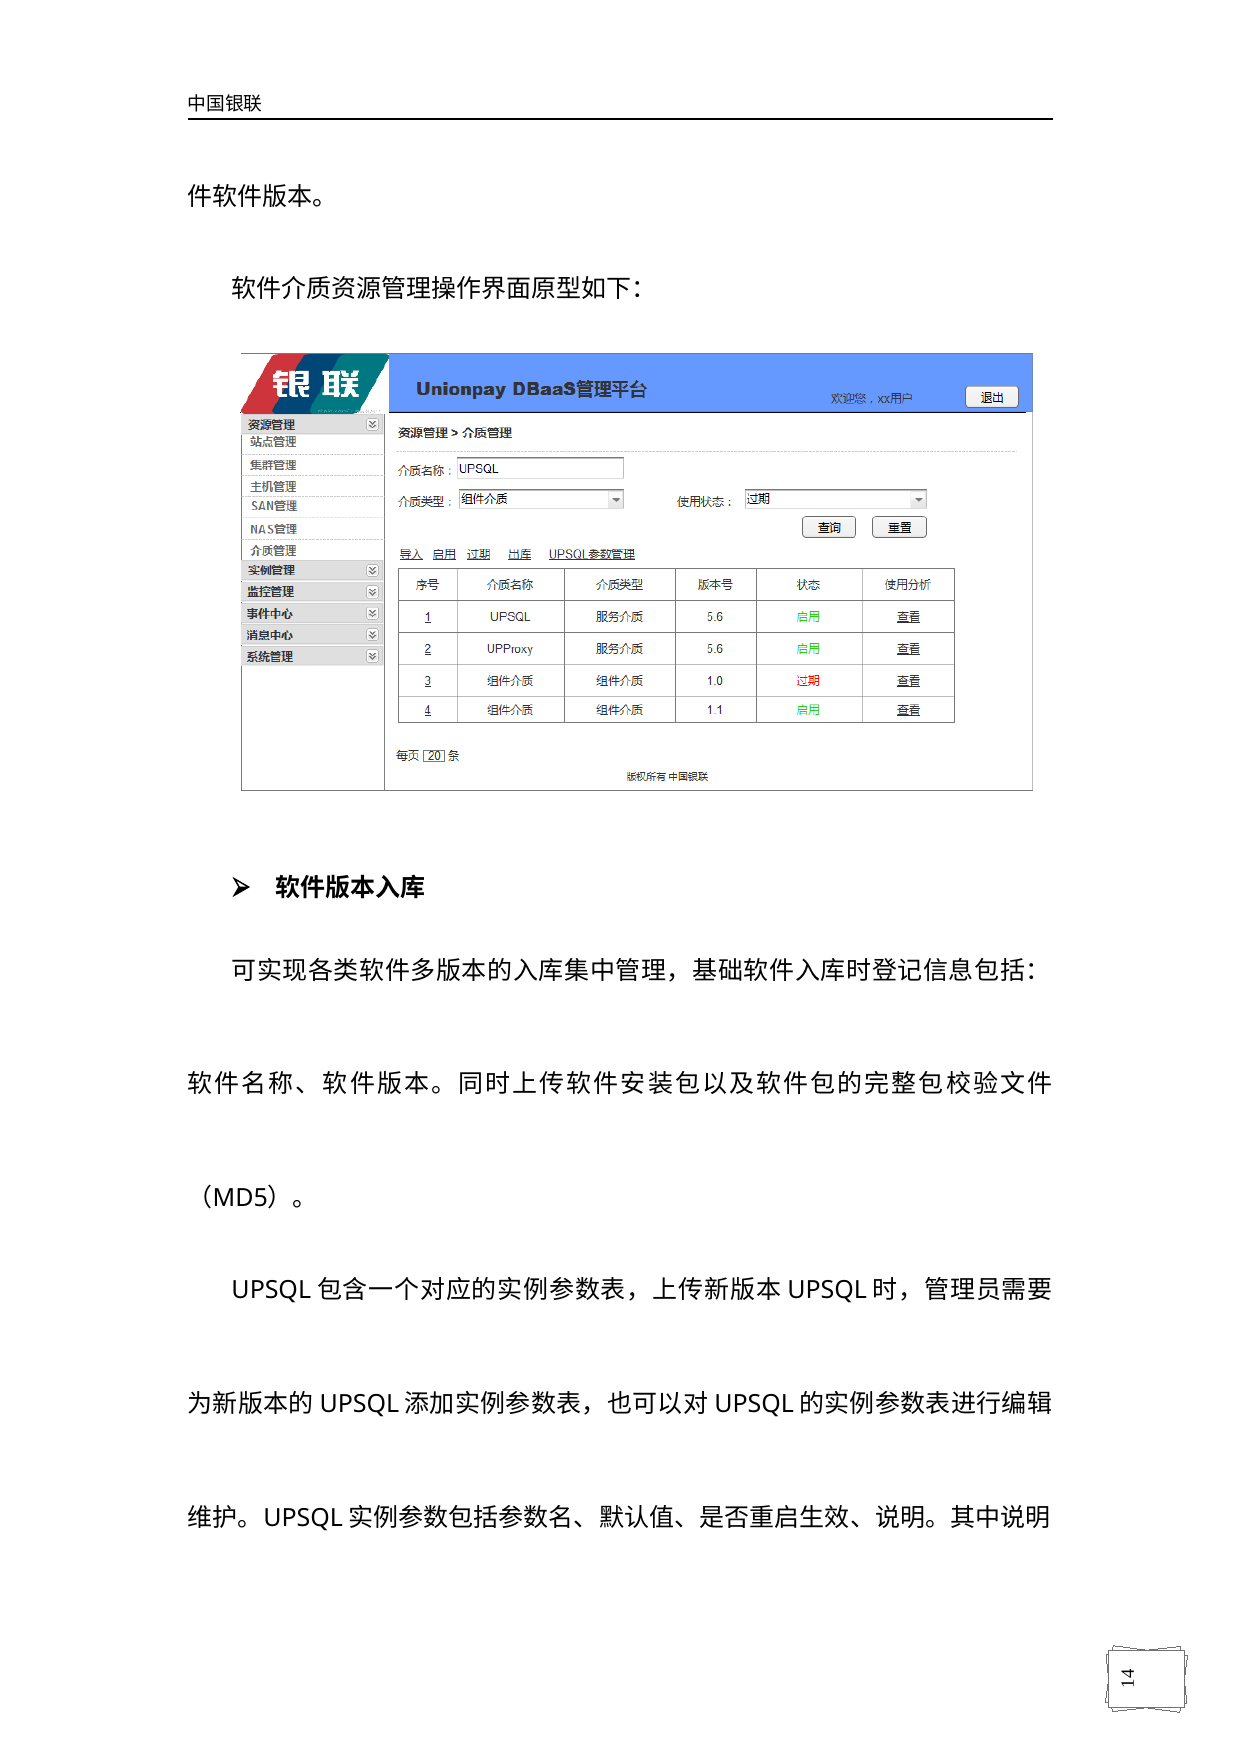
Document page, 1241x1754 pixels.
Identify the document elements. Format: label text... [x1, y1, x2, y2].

text 软件介质资源管理操作界面原型如下： [187, 254, 1053, 319]
text 可实现各类软件多版本的入库集中管理，基础软件入库时登记信息包括：软件名称、软件版本。同时上传软件安装包以及软件包的完整包校验文件（MD5）。 [187, 936, 1053, 1228]
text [187, 162, 1053, 227]
list 软件版本入库 [231, 853, 1053, 918]
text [187, 1256, 1053, 1548]
picture [231, 346, 1097, 811]
